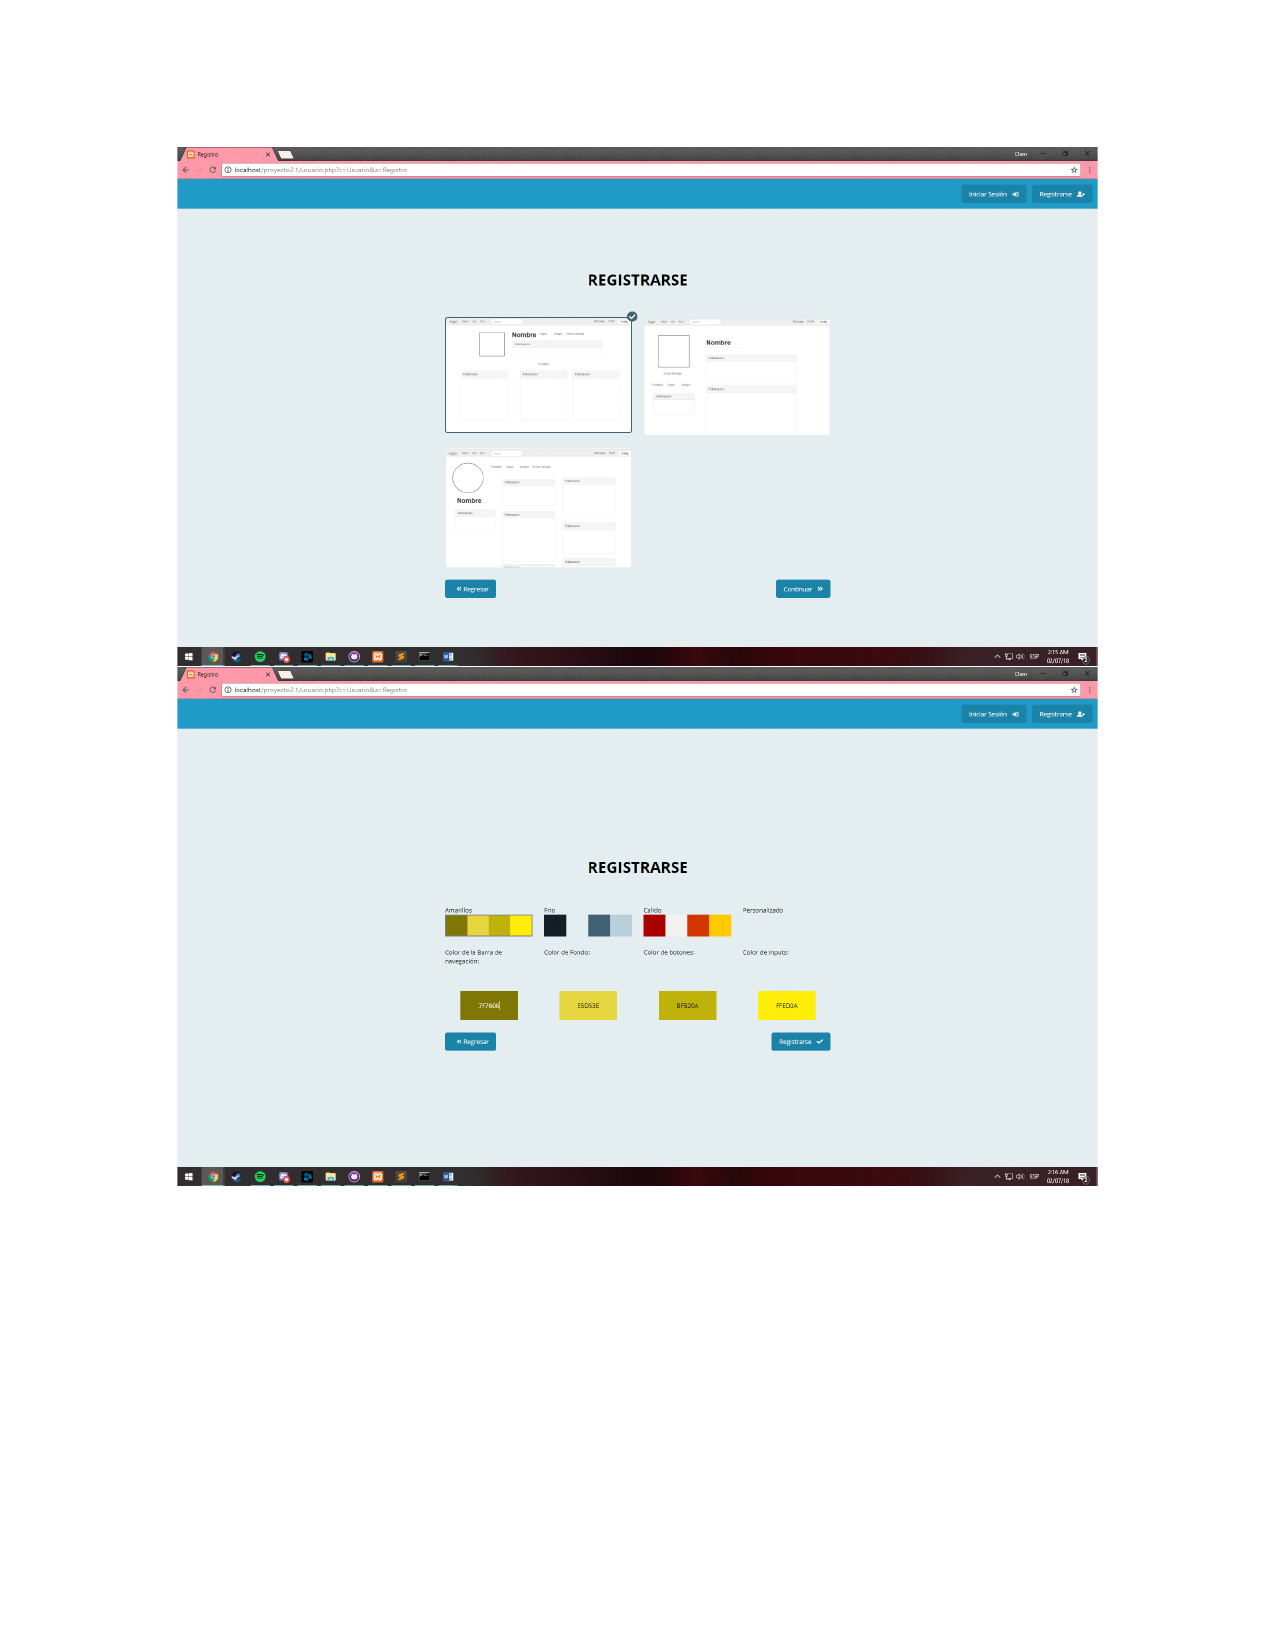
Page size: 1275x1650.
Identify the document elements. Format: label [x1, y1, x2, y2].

picture [177, 667, 1098, 1186]
picture [177, 147, 1098, 666]
